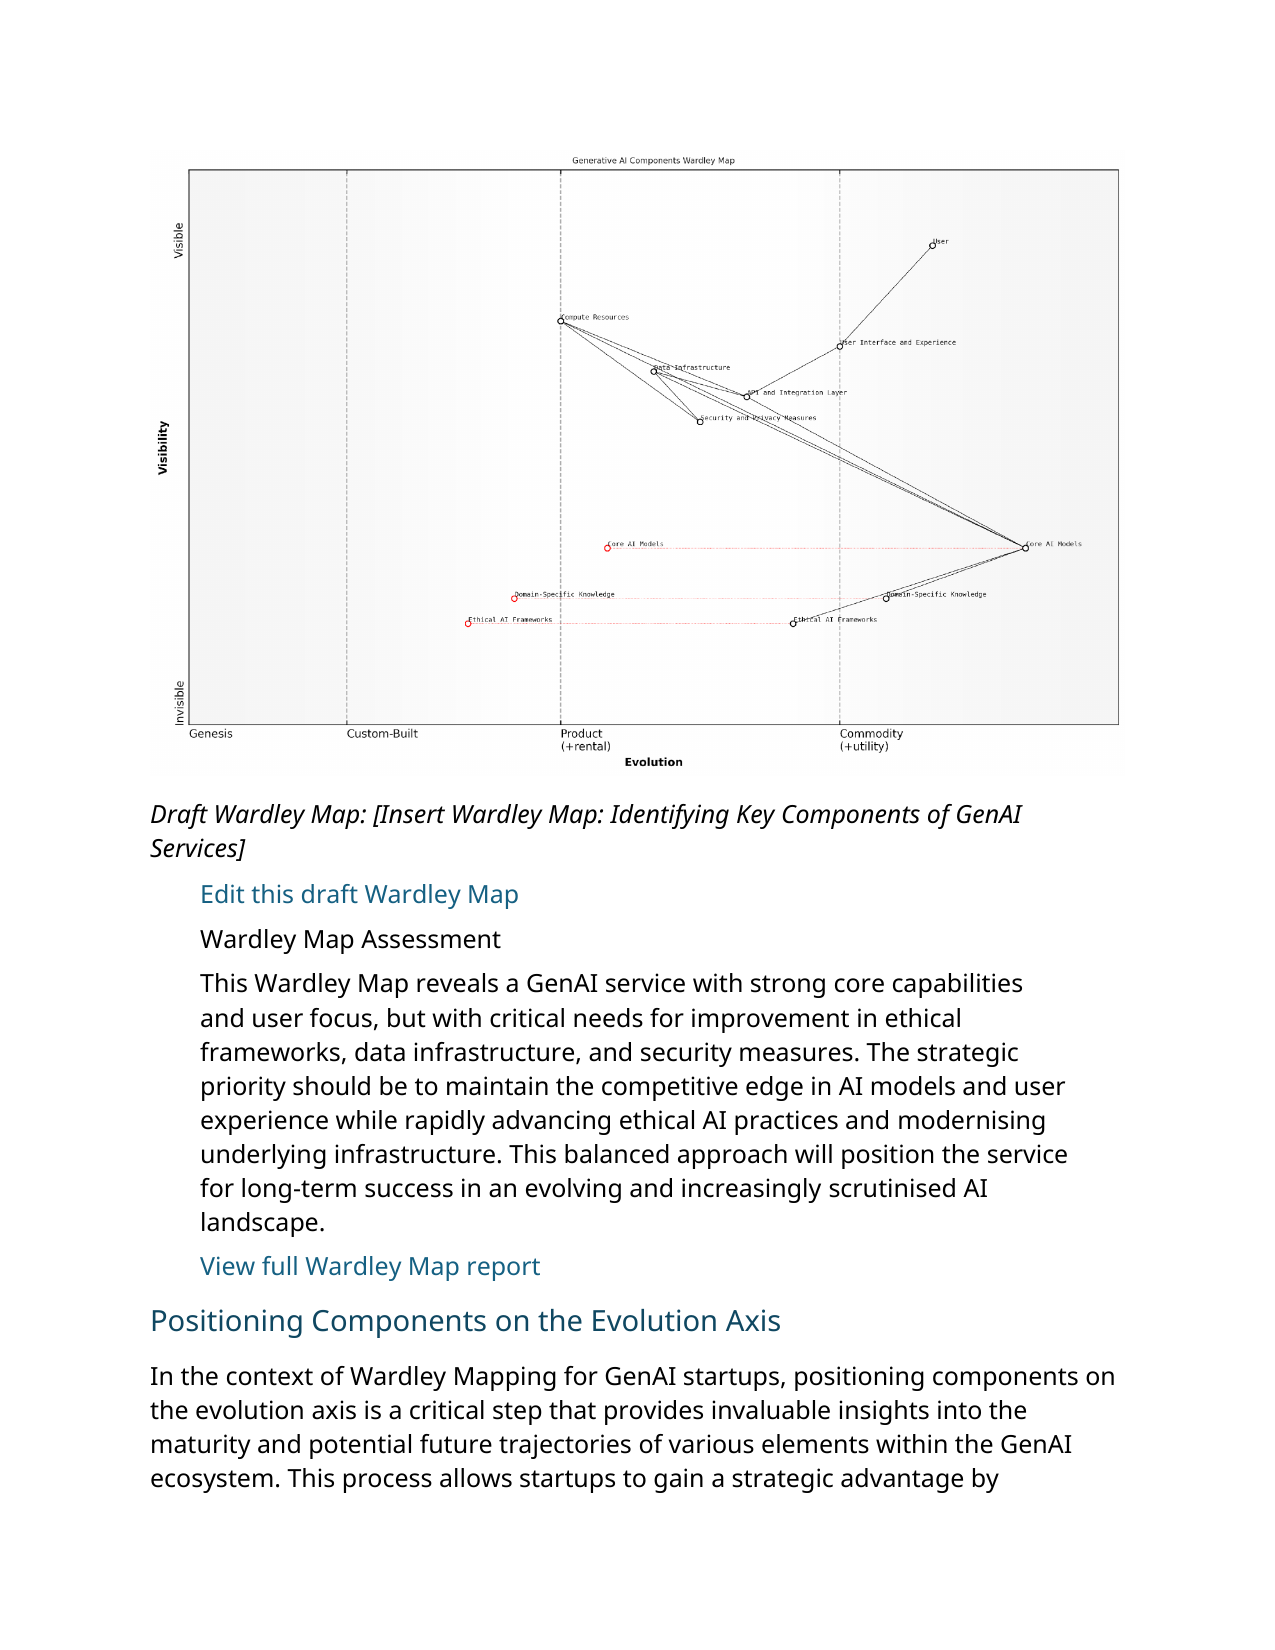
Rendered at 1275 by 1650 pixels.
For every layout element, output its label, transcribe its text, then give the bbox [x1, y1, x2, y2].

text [150, 1358, 1125, 1494]
picture [150, 150, 1125, 776]
text Draft Wardley Map: [Insert Wardley Map: Identifying Key Components of GenAI Services] [150, 797, 1125, 865]
text This Wardley Map reveals a GenAI service with strong core capabilities and user focus, but with critical needs for improvement in ethical frameworks, data infrastructure, and security measures. The strategic priority should be to maintain the competitive edge in AI models and user experience while rapidly advancing ethical AI practices and modernising underlying infrastructure. This balanced approach will position the service for long-term success in an evolving and increasingly scrutinised AI landscape. [200, 966, 1075, 1239]
text View full Wardley Map report [200, 1249, 1075, 1283]
text Wardley Map Assessment [200, 922, 1075, 956]
subtitle Positioning Components on the Evolution Axis [150, 1300, 1125, 1339]
text Edit this draft Wardley Map [200, 877, 1075, 911]
